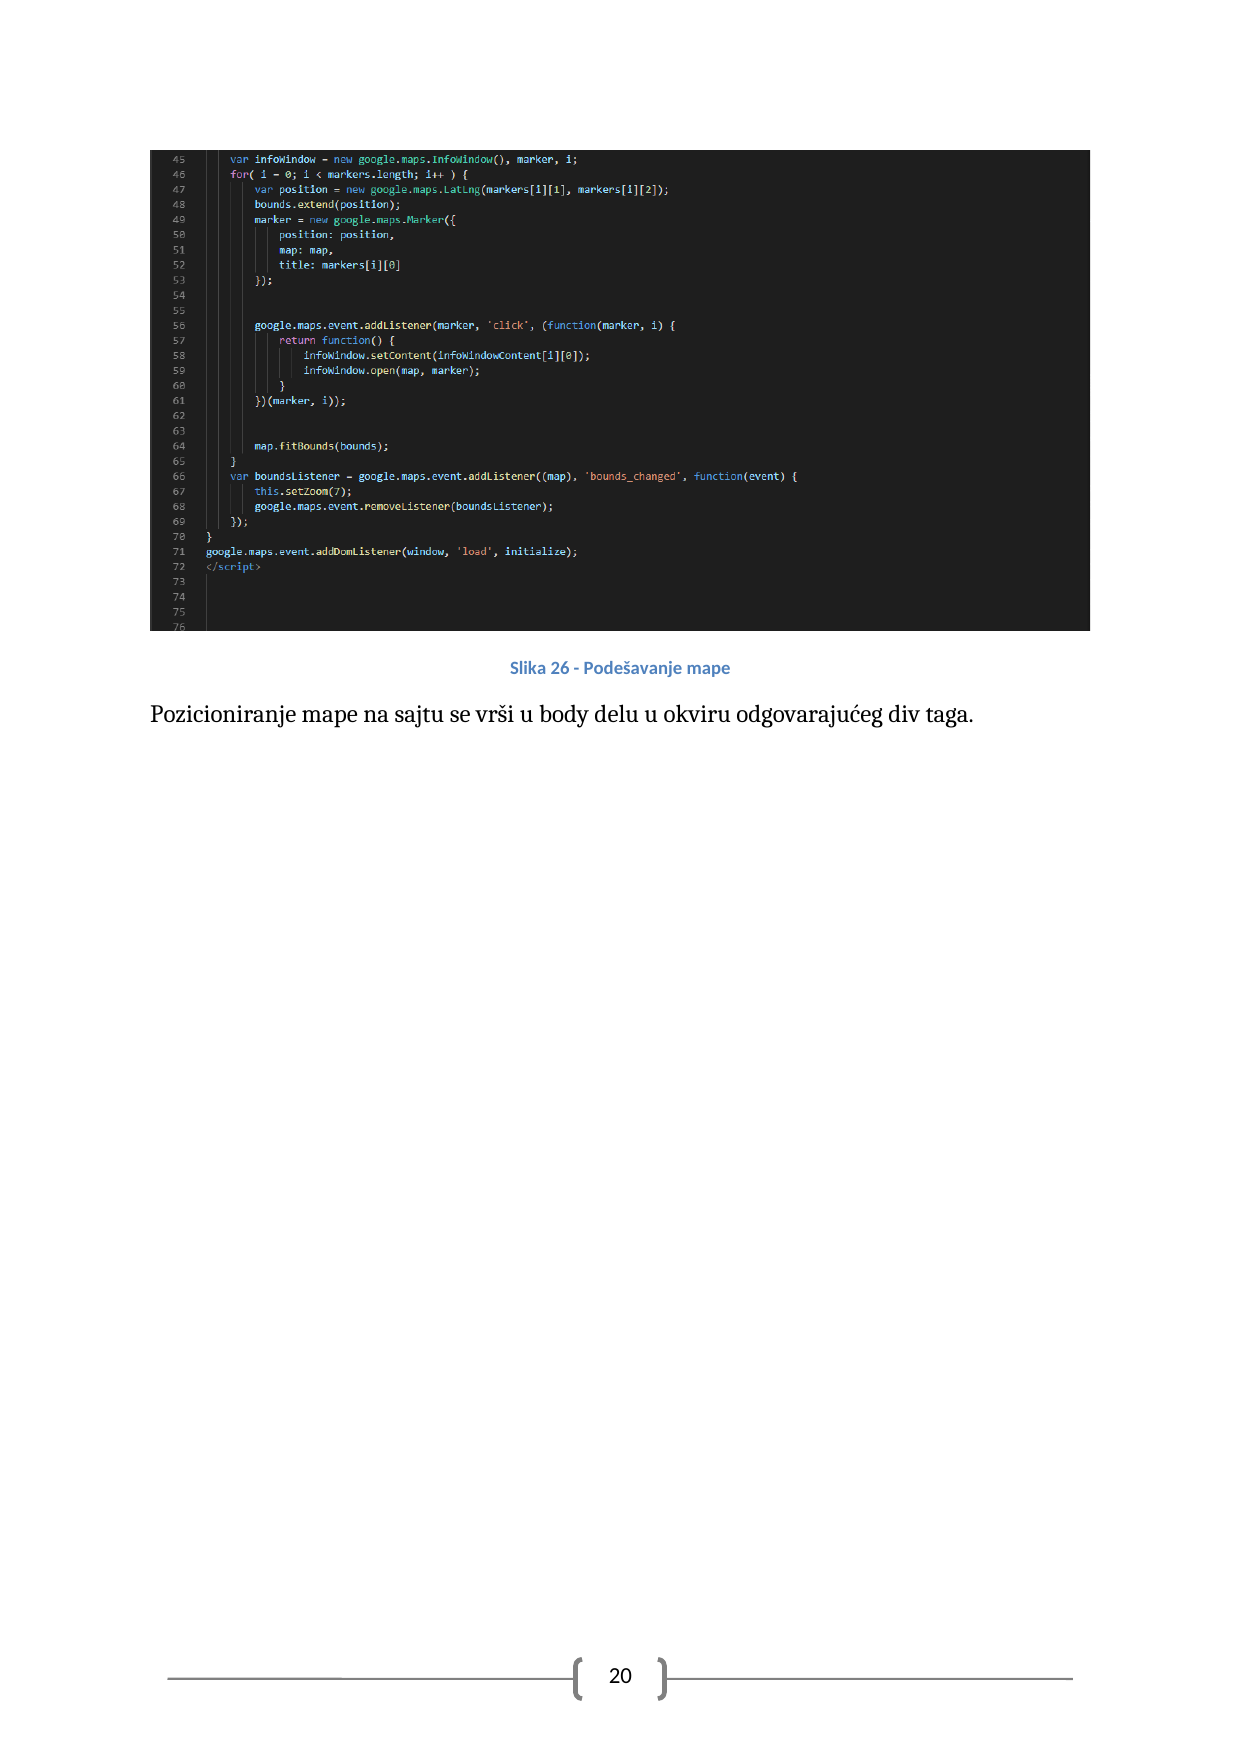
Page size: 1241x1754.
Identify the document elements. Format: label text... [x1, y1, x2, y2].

picture [150, 150, 1091, 631]
text Pozicioniranje mape na sajtu se vrši u body delu u okviru odgovarajućeg div taga. [150, 699, 1090, 728]
text Slika 26 - Podešavanje mape [150, 656, 1090, 679]
